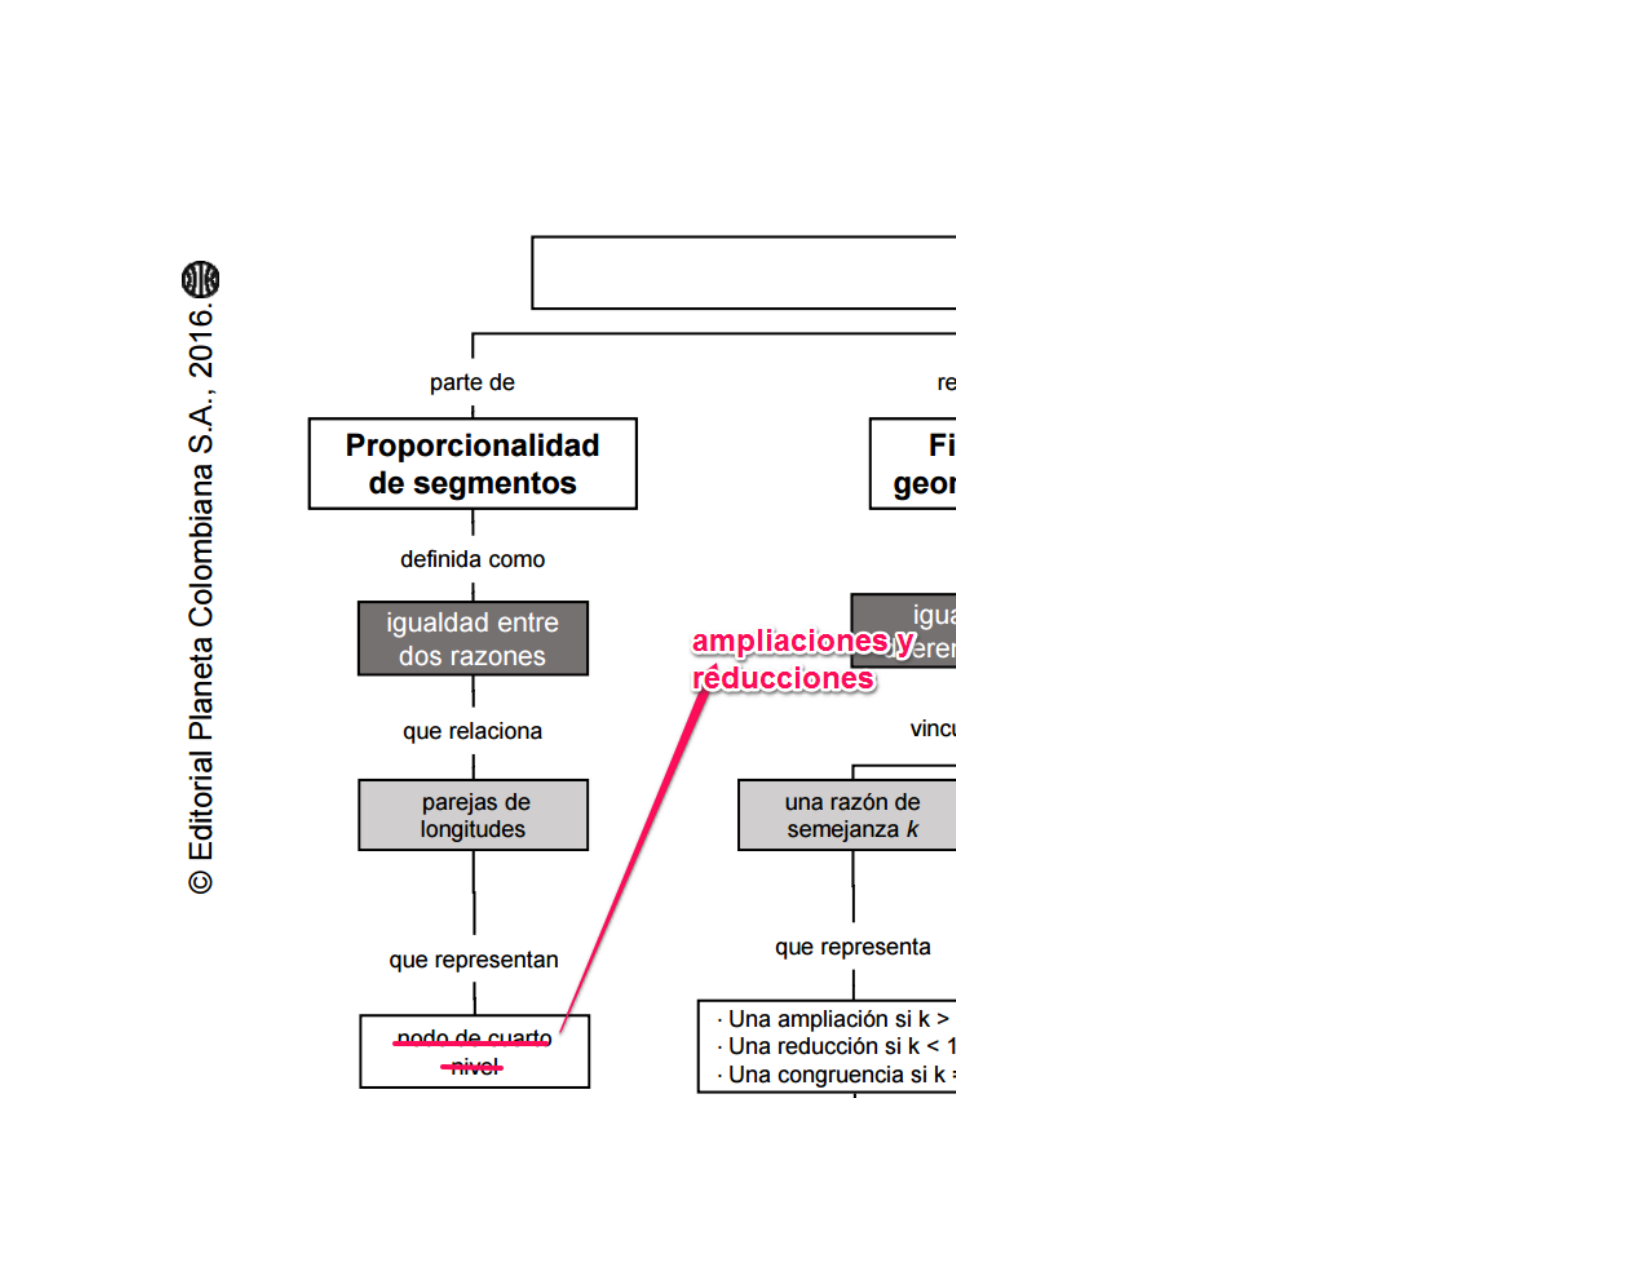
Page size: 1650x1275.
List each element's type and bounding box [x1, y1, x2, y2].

picture [147, 177, 956, 1098]
